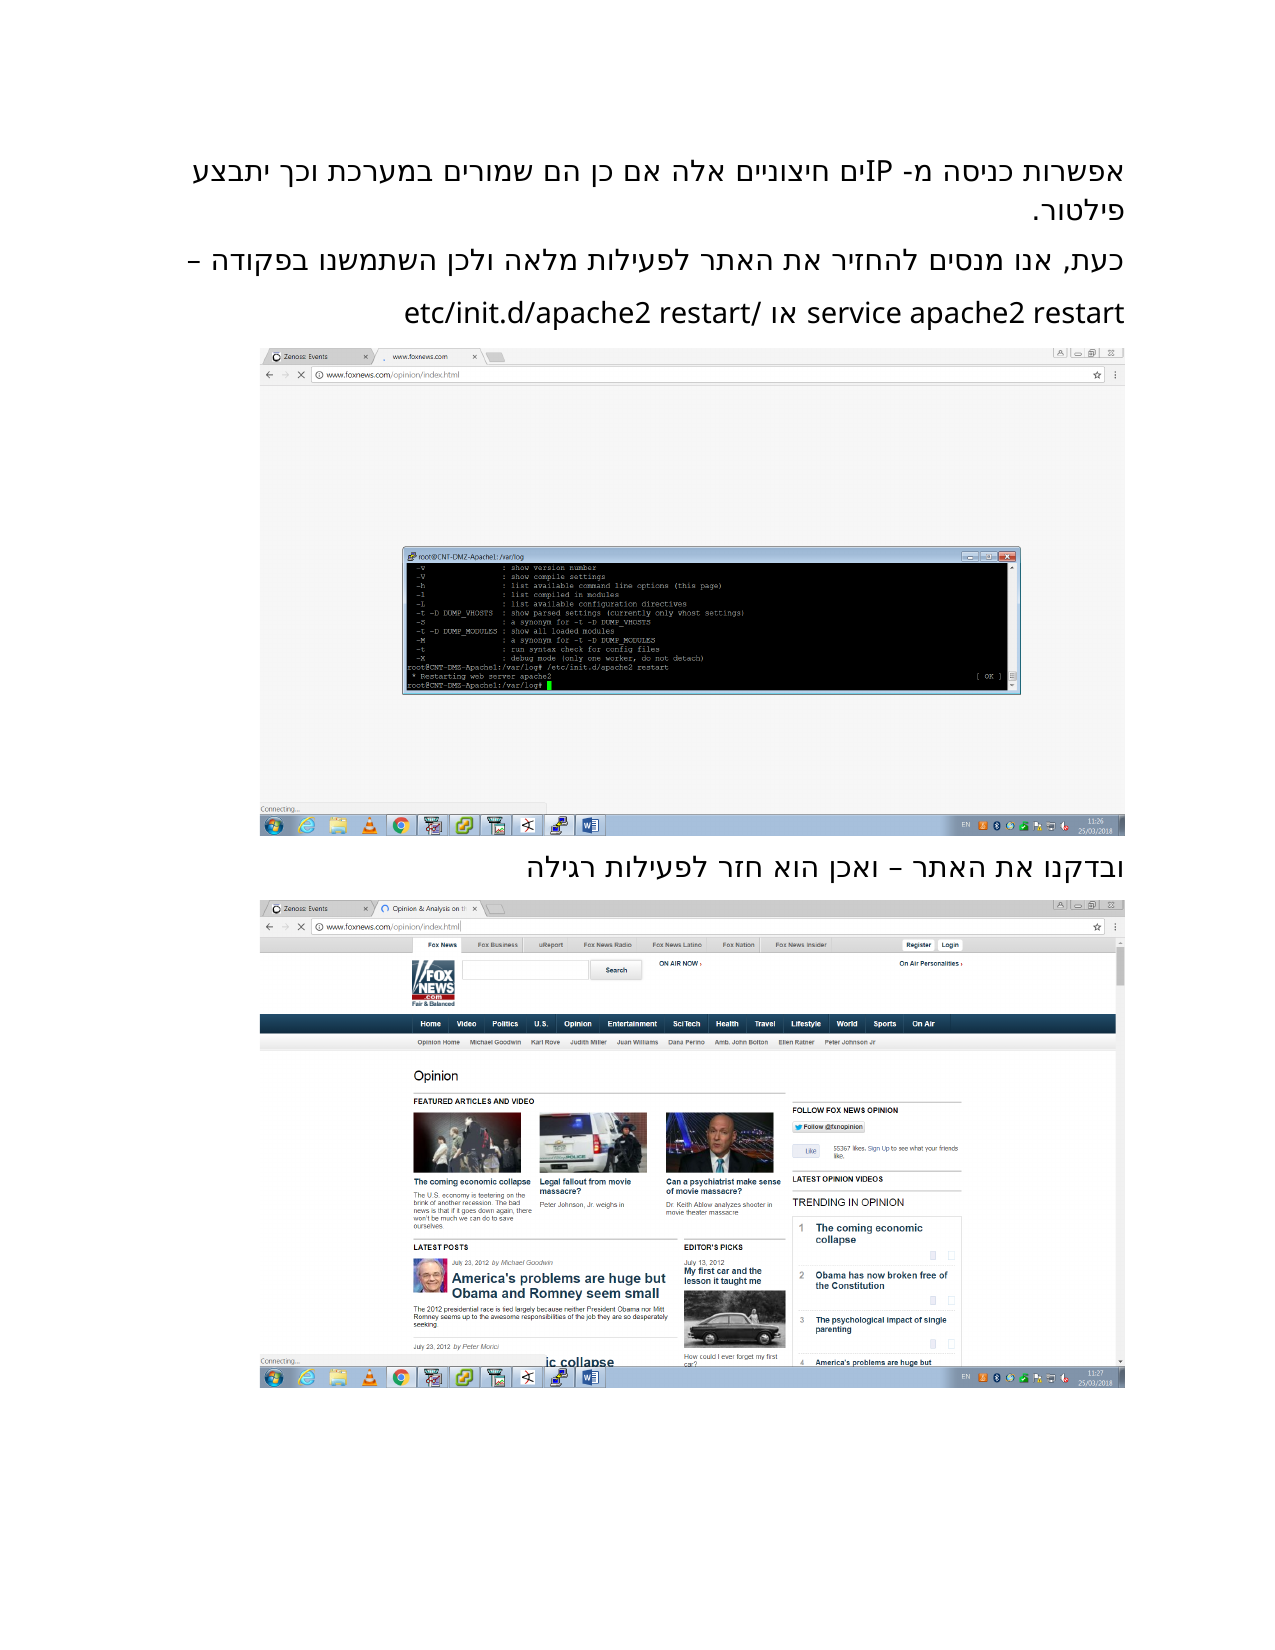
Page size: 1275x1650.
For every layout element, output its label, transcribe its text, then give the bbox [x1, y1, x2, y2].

text כעת, אנו מנסים להחזיר את האתר לפעילות מלאה ולכן השתמשנו בפקודה – [150, 243, 1125, 277]
picture [259, 348, 1125, 836]
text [150, 150, 1125, 227]
text service apache2 restart או /etc/init.d/apache2 restart [150, 293, 1125, 332]
text ובדקנו את האתר – ואכן הוא חזר לפעילות רגילה [150, 851, 1125, 885]
picture [259, 900, 1125, 1388]
